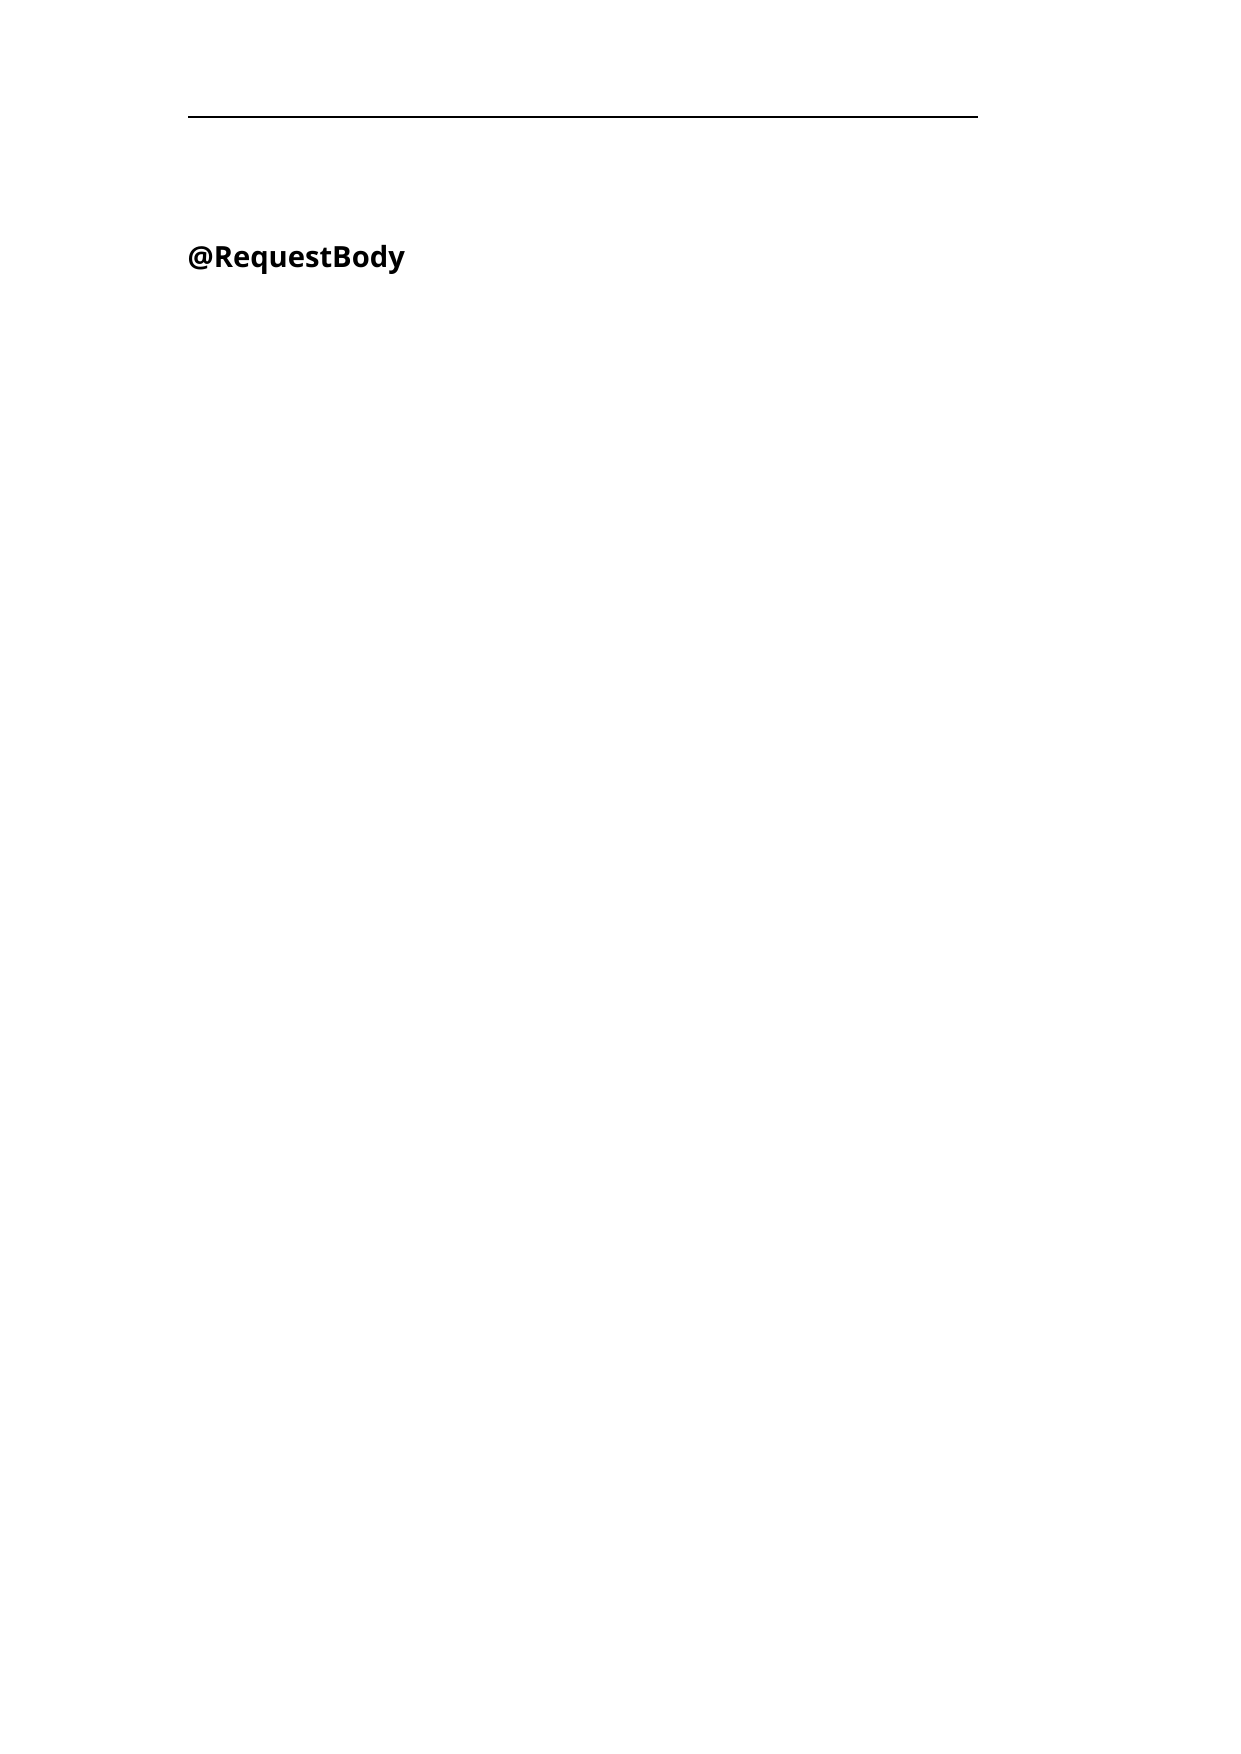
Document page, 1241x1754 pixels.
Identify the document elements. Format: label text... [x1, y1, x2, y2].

subtitle @RequestBody [187, 224, 1053, 289]
